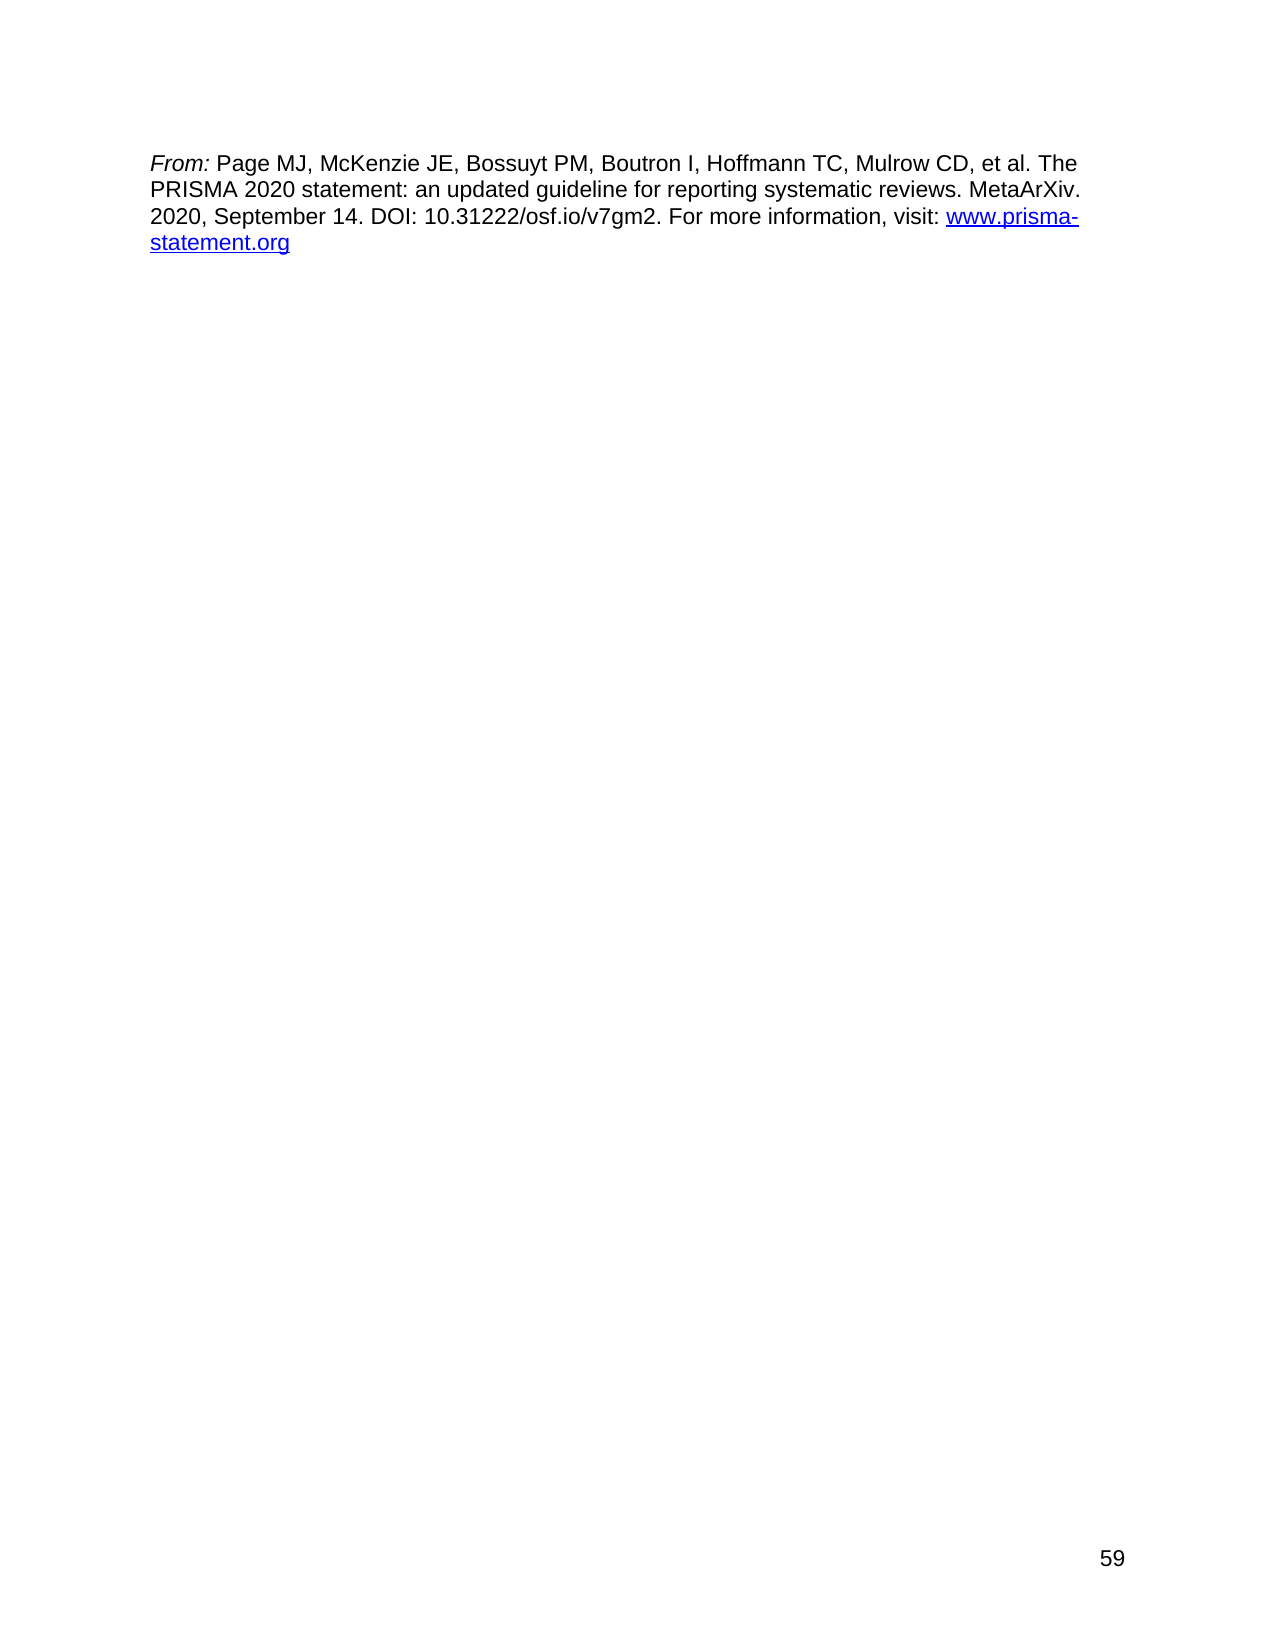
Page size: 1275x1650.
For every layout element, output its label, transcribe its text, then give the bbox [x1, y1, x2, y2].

text From: Page MJ, McKenzie JE, Bossuyt PM, Boutron I, Hoffmann TC, Mulrow CD, et al. The PRISMA 2020 statement: an updated guideline for reporting systematic reviews. MetaArXiv. 2020, September 14. DOI: 10.31222/osf.io/v7gm2. For more information, visit: www.prisma-statement.org [150, 150, 1125, 255]
